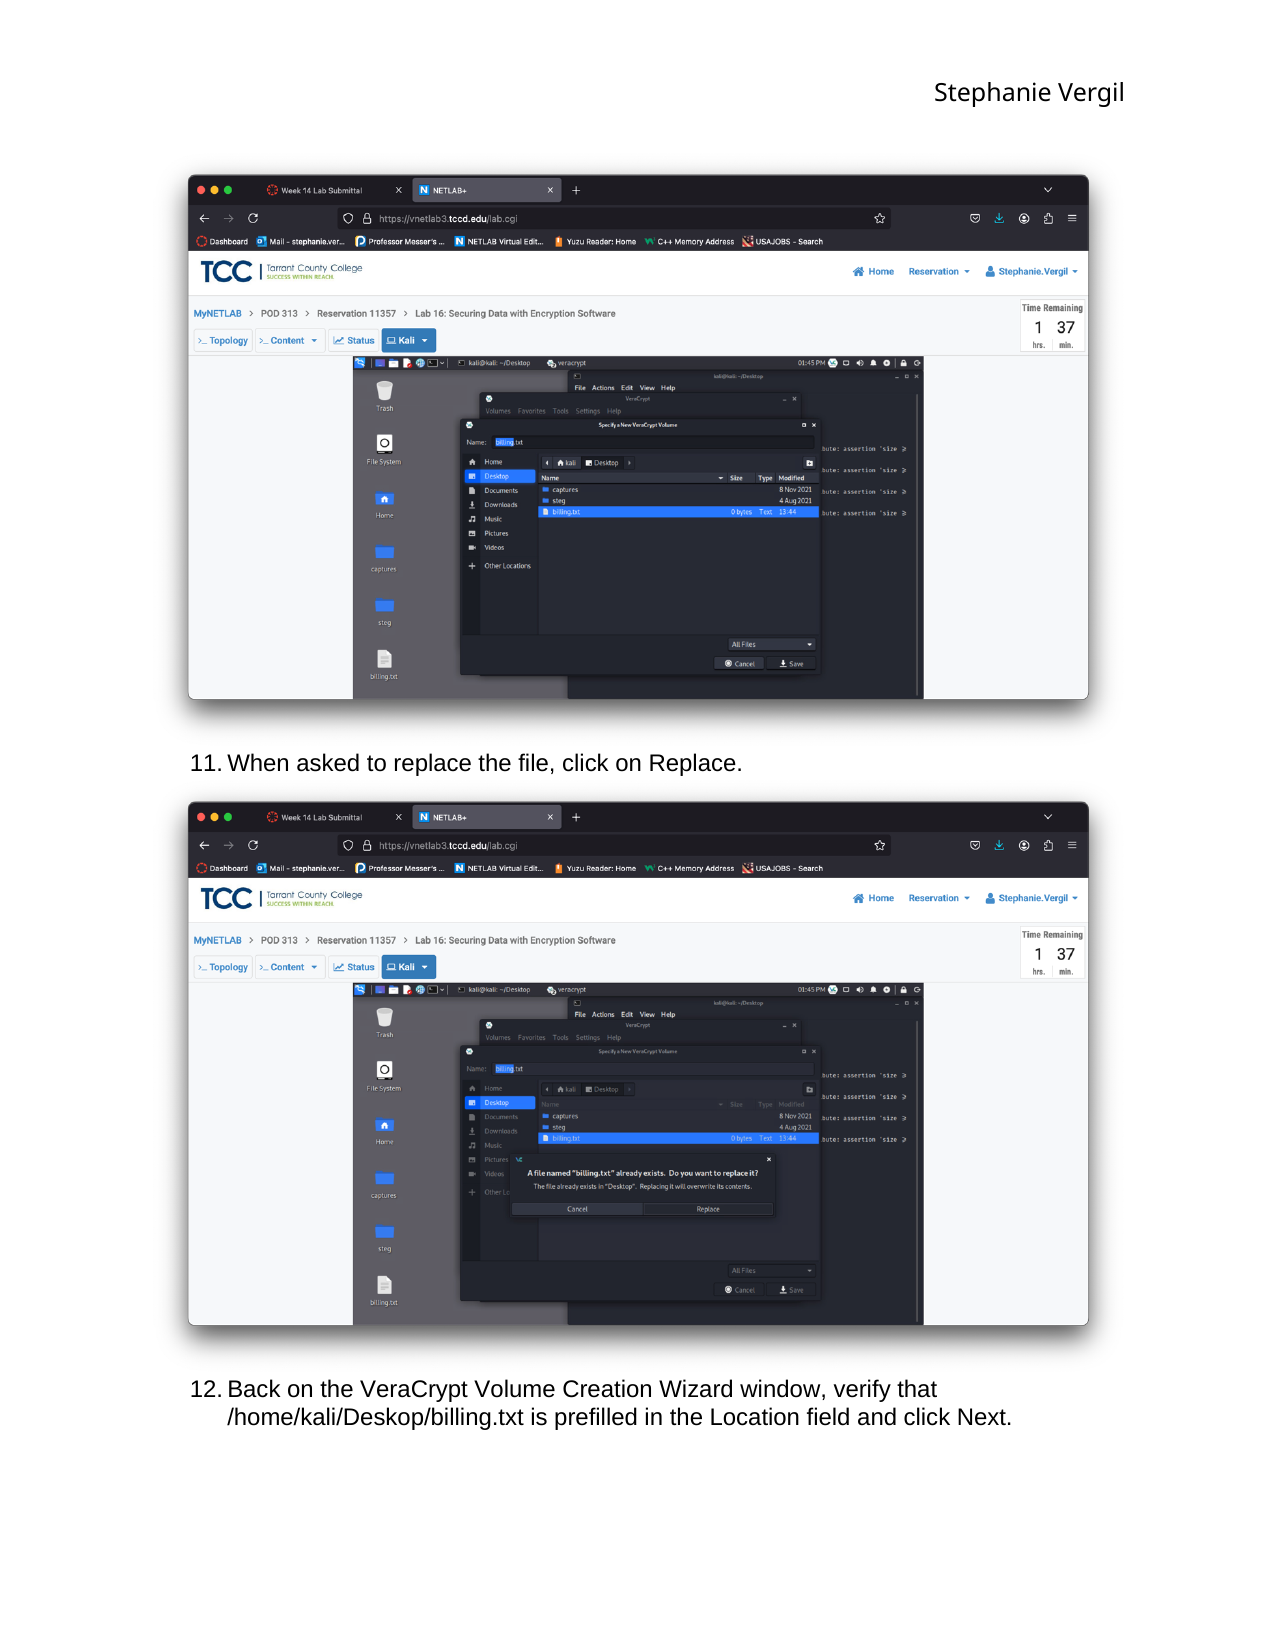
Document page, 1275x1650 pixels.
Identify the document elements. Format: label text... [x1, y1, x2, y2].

list When asked to replace the file, click on Replace. [189, 749, 1125, 776]
picture [150, 776, 1125, 1375]
list Back on the VeraCrypt Volume Creation Wizard window, verify that /home/kali/Deskop/billing.txt is prefilled in the Location field and click Next. [189, 1375, 1125, 1430]
picture [150, 150, 1125, 749]
